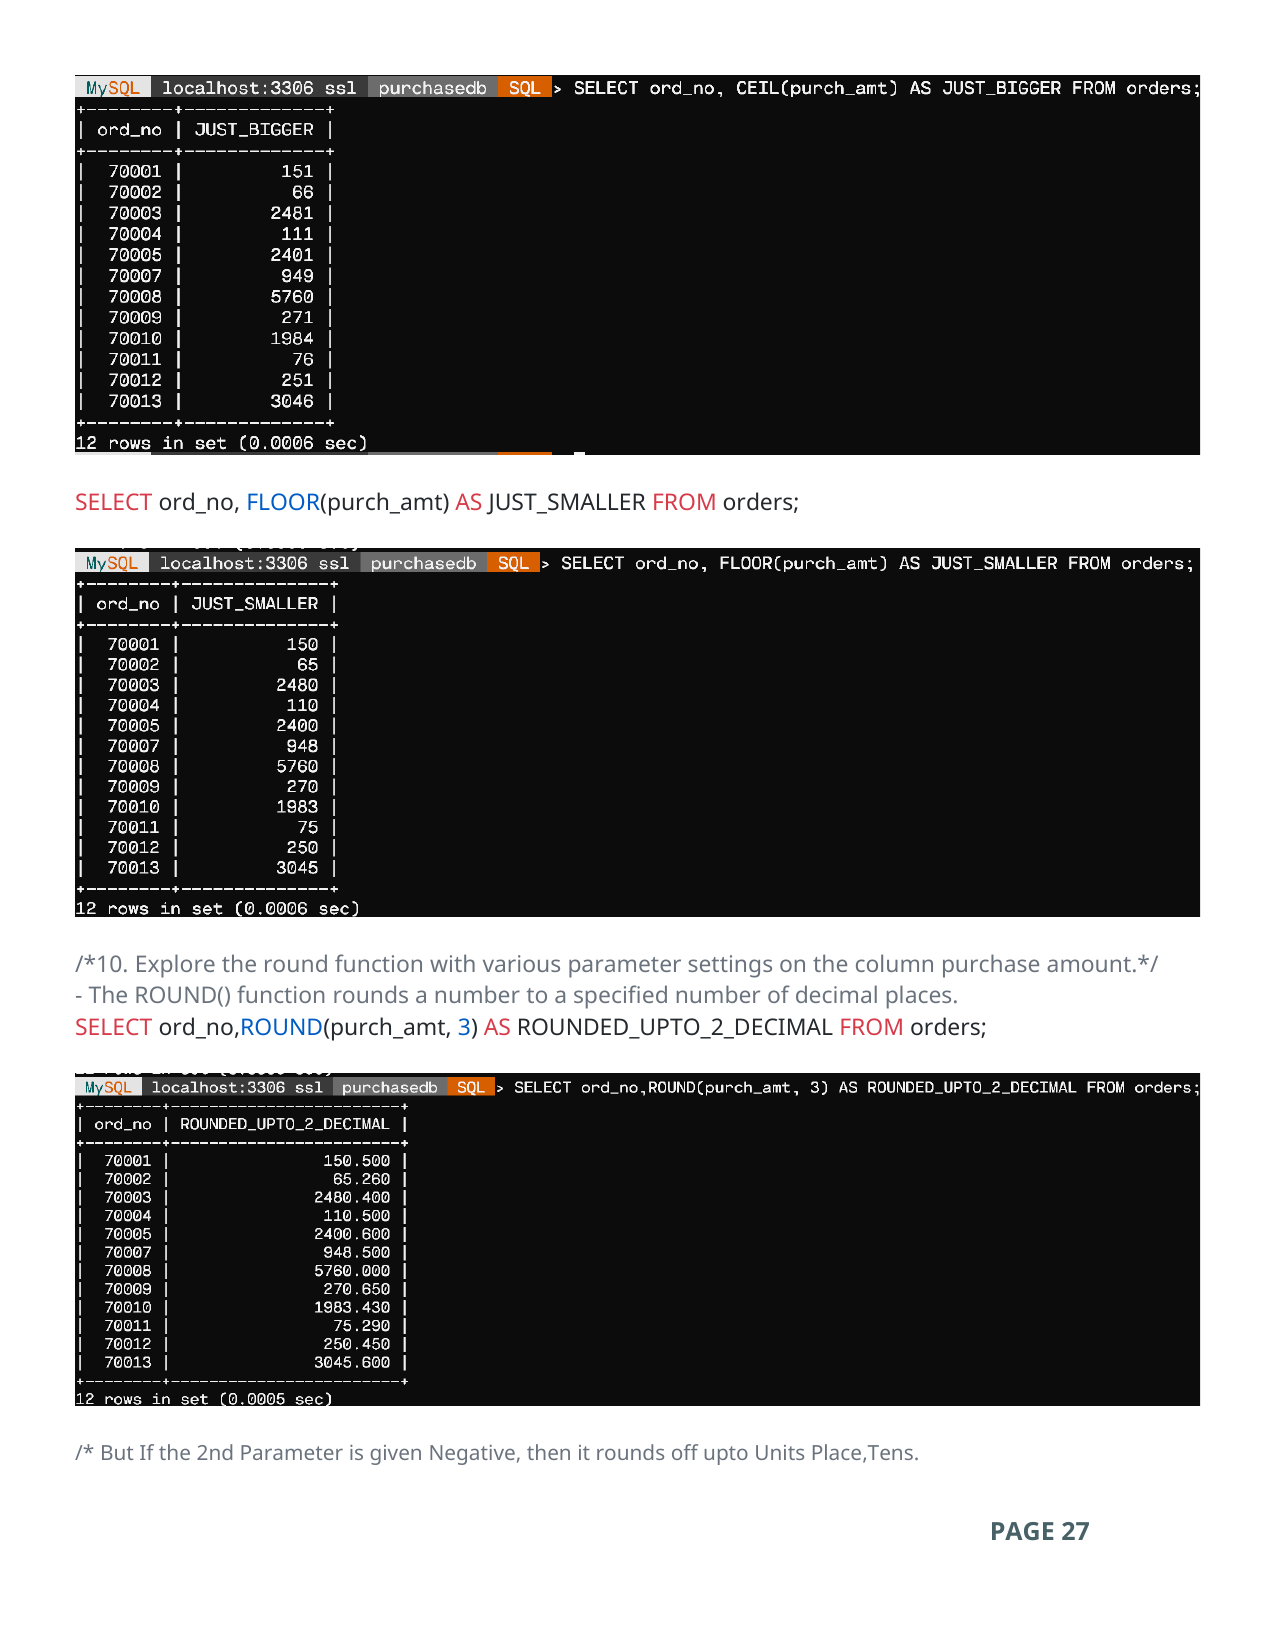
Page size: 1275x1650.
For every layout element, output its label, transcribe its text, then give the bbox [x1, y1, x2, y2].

picture [75, 75, 1200, 455]
text /* But If the 2nd Parameter is given Negative, then it rounds off upto Units Place,Tens. [75, 1437, 1200, 1467]
picture [75, 548, 1200, 917]
text /*10. Explore the round function with various parameter settings on the column purchase amount.*/ [75, 948, 1200, 979]
text - The ROUND() function rounds a number to a specified number of decimal places. [75, 979, 1200, 1011]
text SELECT ord_no,ROUND(purch_amt, 3) AS ROUNDED_UPTO_2_DECIMAL FROM orders; [75, 1011, 1200, 1042]
text SELECT ord_no, FLOOR(purch_amt) AS JUST_SMALLER FROM orders; [75, 486, 1200, 517]
picture [75, 1073, 1200, 1406]
